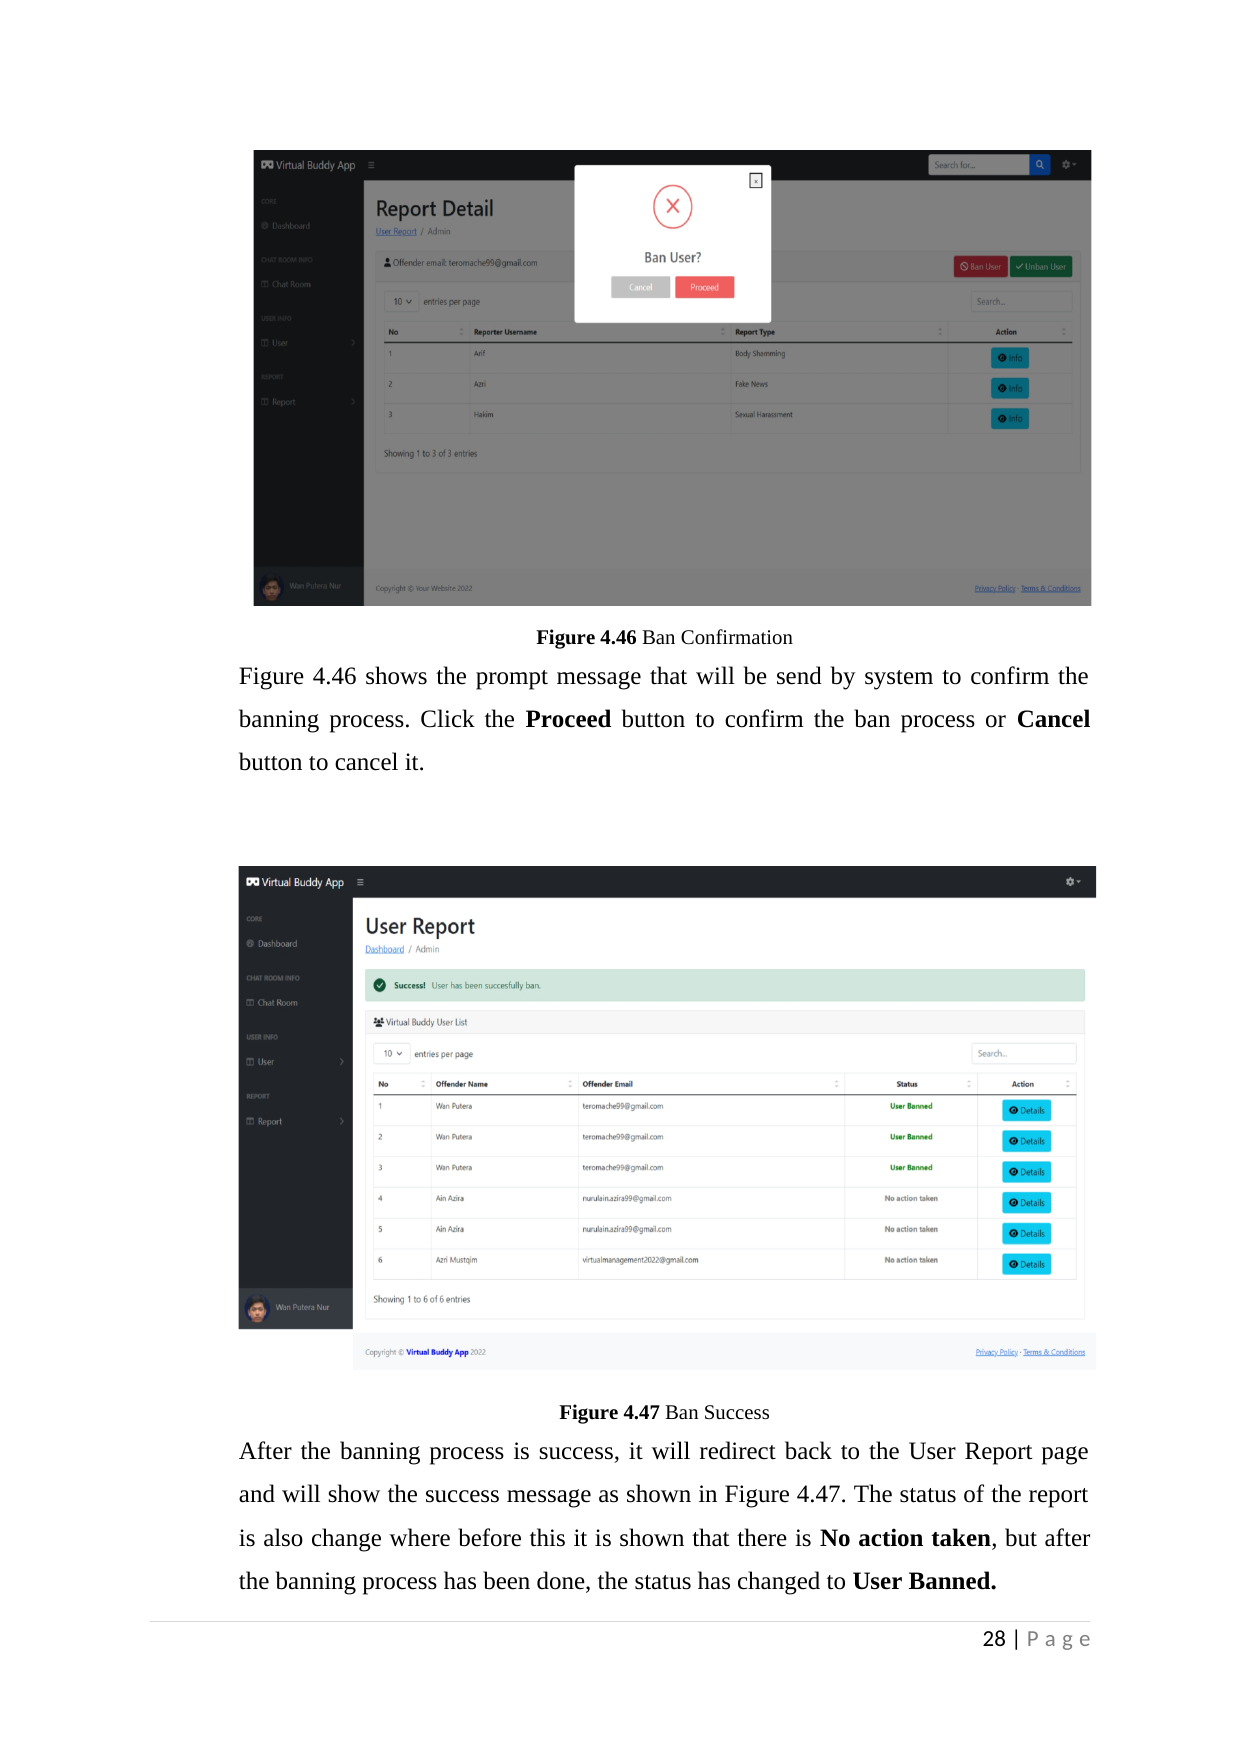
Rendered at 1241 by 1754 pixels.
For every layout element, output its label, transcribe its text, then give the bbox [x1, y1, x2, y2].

picture [253, 150, 1092, 606]
text Figure 4.46 Ban Confirmation [239, 625, 1090, 649]
text After the banning process is success, it will redirect back to the User Report page and will show the success message as shown in Figure 4.47. The status of the report is also change where before this it is shown that there is No action taken, but after the banning process has been done, the status has changed to User Banned. [239, 1436, 1090, 1594]
text Figure 4.46 shows the prompt message that will be send by system to confirm the banning process. Click the Proceed button to confirm the ban process or Cancel button to cancel it. [239, 661, 1090, 776]
text Figure 4.47 Ban Success [239, 1400, 1090, 1424]
picture [238, 866, 1097, 1370]
